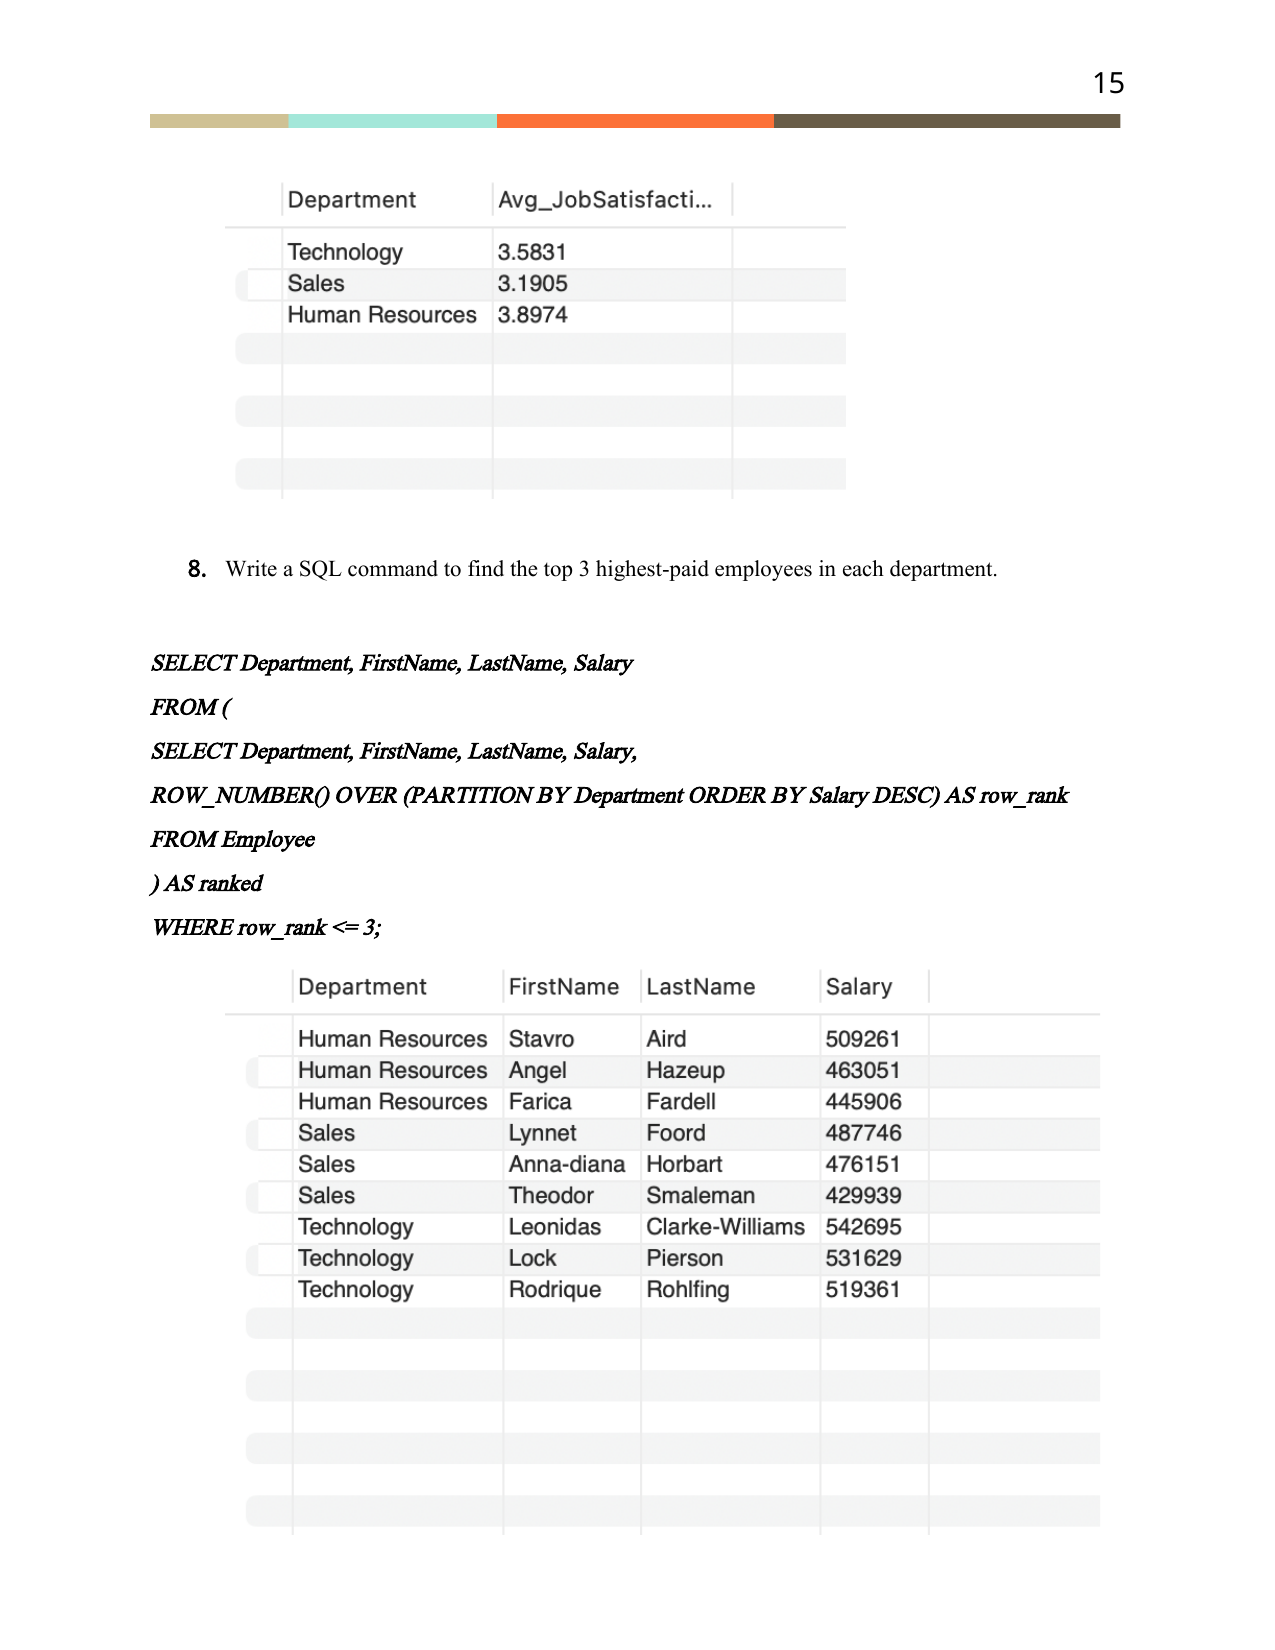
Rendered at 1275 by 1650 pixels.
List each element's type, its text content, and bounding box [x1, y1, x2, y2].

text ) AS ranked [150, 869, 1125, 896]
text WHERE row_rank <= 3; [150, 913, 1125, 939]
picture [150, 114, 1121, 128]
text FROM Employee [150, 825, 1125, 851]
picture [225, 957, 1100, 1535]
list Write a SQL command to find the top 3 highest-paid employees in each department. [187, 552, 1125, 583]
text FROM ( [150, 693, 1125, 719]
text SELECT Department, FirstName, LastName, Salary, [150, 737, 1125, 763]
text SELECT Department, FirstName, LastName, Salary [150, 649, 1125, 675]
text ROW_NUMBER() OVER (PARTITION BY Department ORDER BY Salary DESC) AS row_rank [150, 781, 1125, 807]
picture [225, 172, 846, 499]
